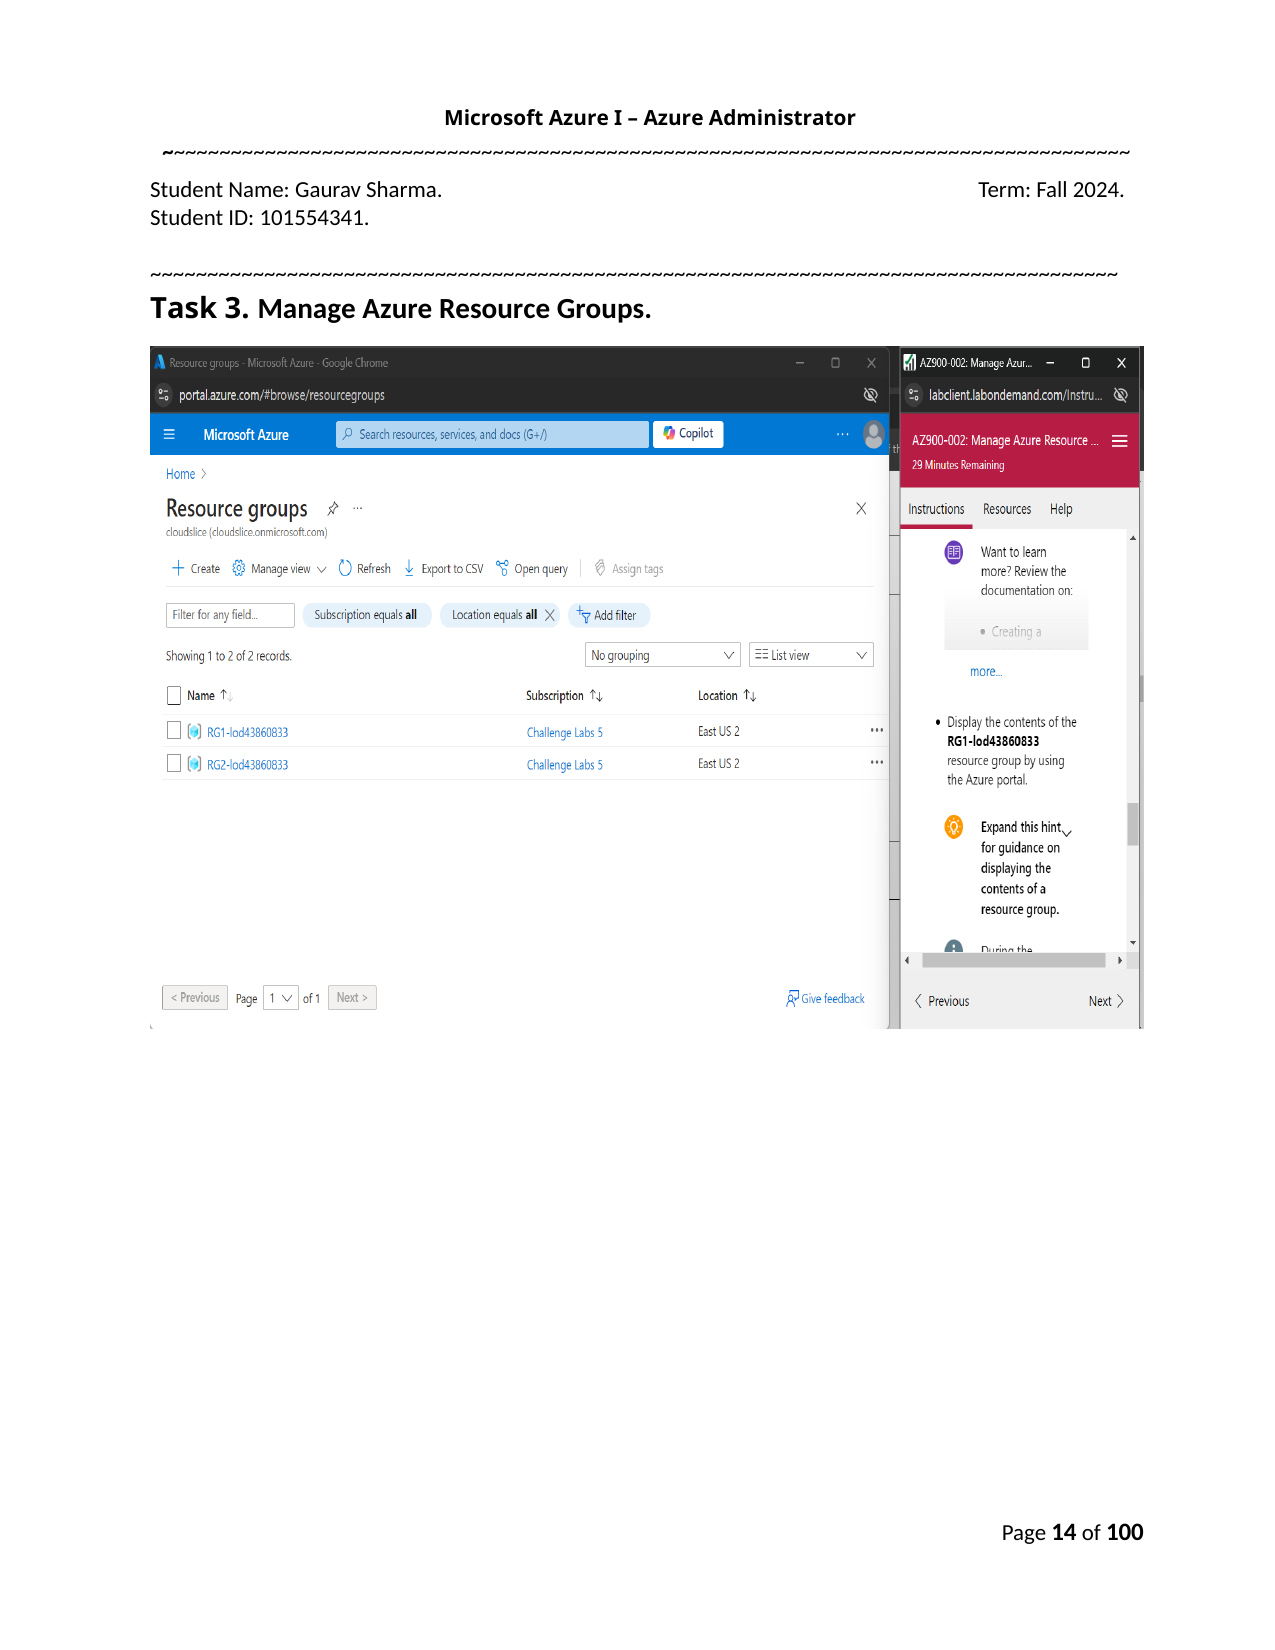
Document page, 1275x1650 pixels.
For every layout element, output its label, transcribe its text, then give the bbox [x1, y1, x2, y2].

text Task 3. Manage Azure Resource Groups. [150, 287, 1144, 327]
picture [150, 346, 1144, 1029]
